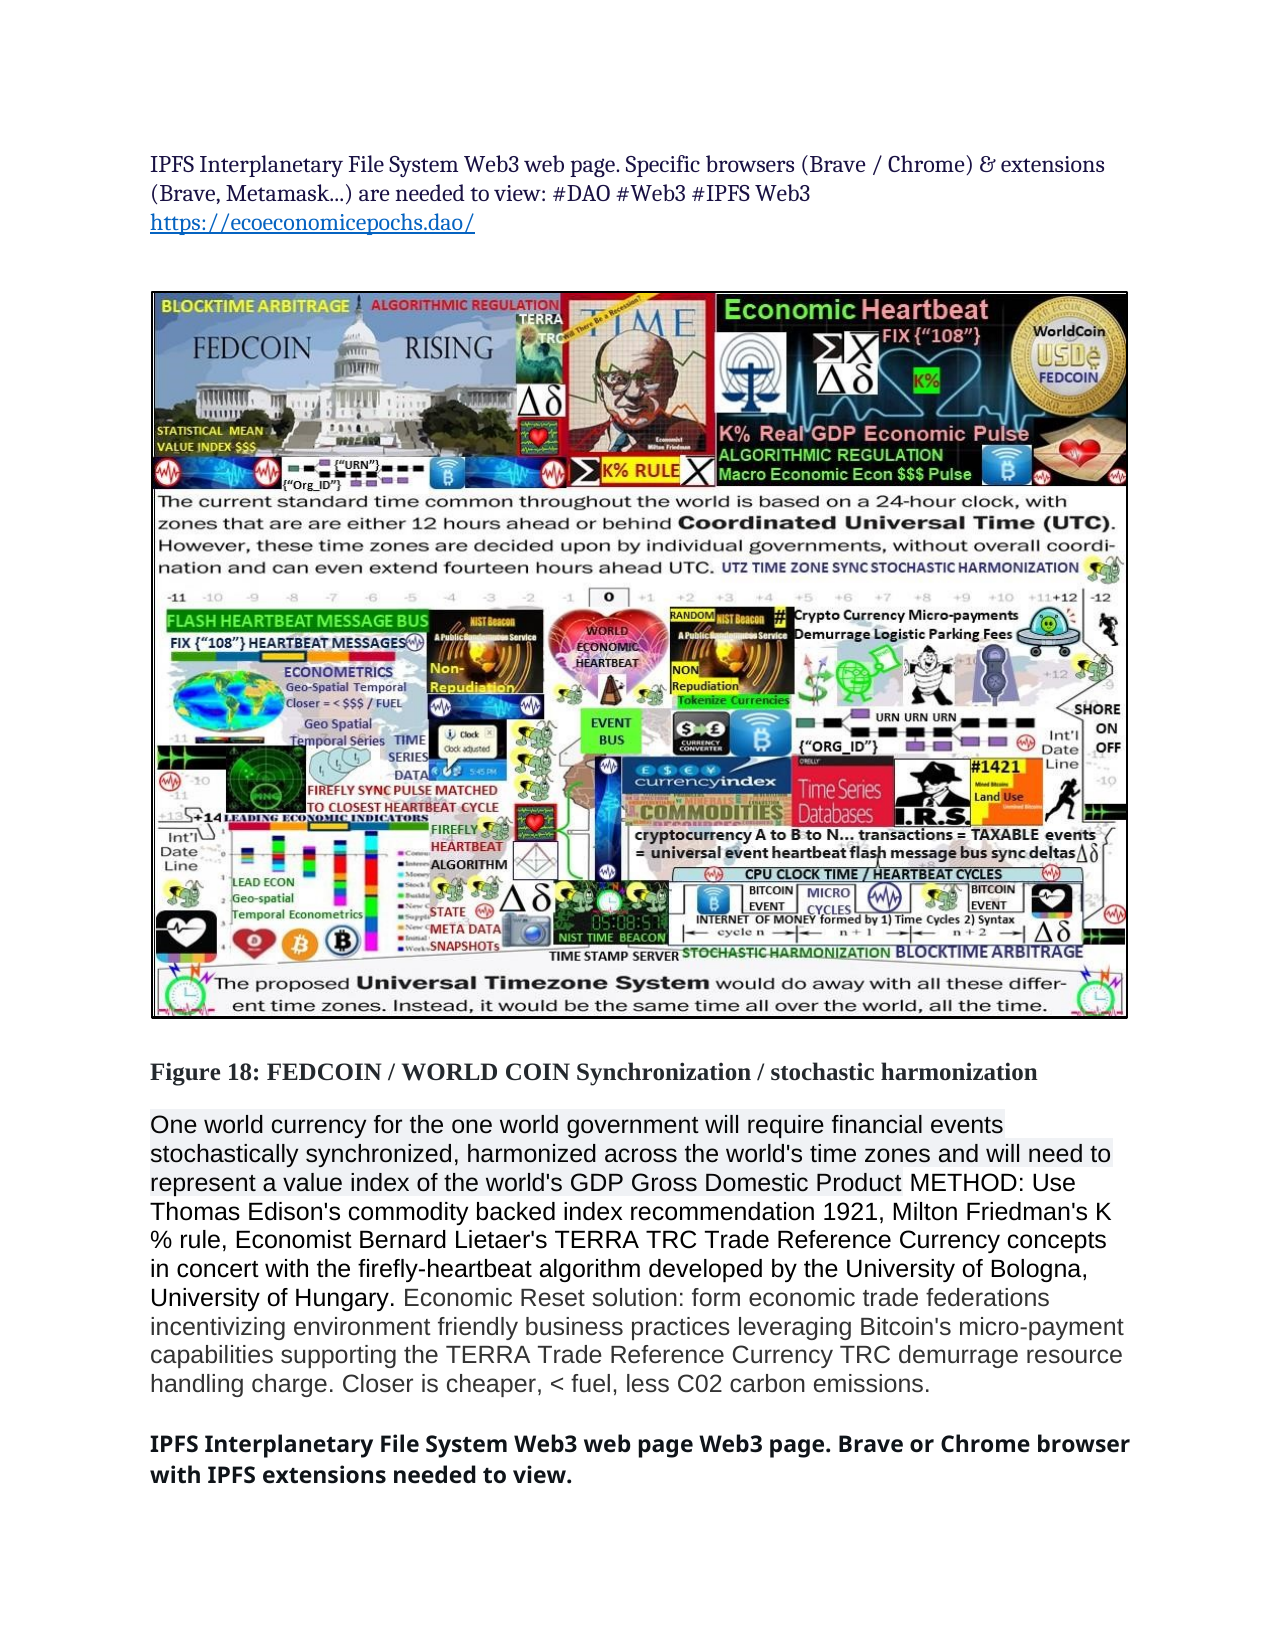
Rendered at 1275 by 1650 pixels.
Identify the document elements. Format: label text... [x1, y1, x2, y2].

text IPFS Interplanetary File System Web3 web page Web3 page. Brave or Chrome browser with IPFS extensions needed to view. [150, 1428, 1132, 1490]
picture [153, 293, 1126, 1016]
text IPFS Interplanetary File System Web3 web page. Specific browsers (Brave / Chrome) & extensions (Brave, Metamask...) are needed to view: #DAO #Web3 #IPFS Web3 https://ecoeconomicepochs.dao/ [150, 151, 1132, 237]
subtitle Figure 18: FEDCOIN / WORLD COIN Synchronization / stochastic harmonization [150, 1057, 1132, 1086]
text One world currency for the one world government will require financial events stochastically synchronized, harmonized across the world's time zones and will need to represent a value index of the world's GDP Gross Domestic Product METHOD: Use Thomas Edison's commodity backed index recommendation 1921, Milton Friedman's K % rule, Economist Bernard Lietaer's TERRA TRC Trade Reference Currency concepts in concert with the firefly-heartbeat algorithm developed by the University of Bologna, University of Hungary. Economic Reset solution: form economic trade federations incentivizing environment friendly business practices leveraging Bitcoin's micro-payment capabilities supporting the TERRA Trade Reference Currency TRC demurrage resource handling charge. Closer is cheaper, < fuel, less C02 carbon emissions. [150, 1111, 1132, 1398]
